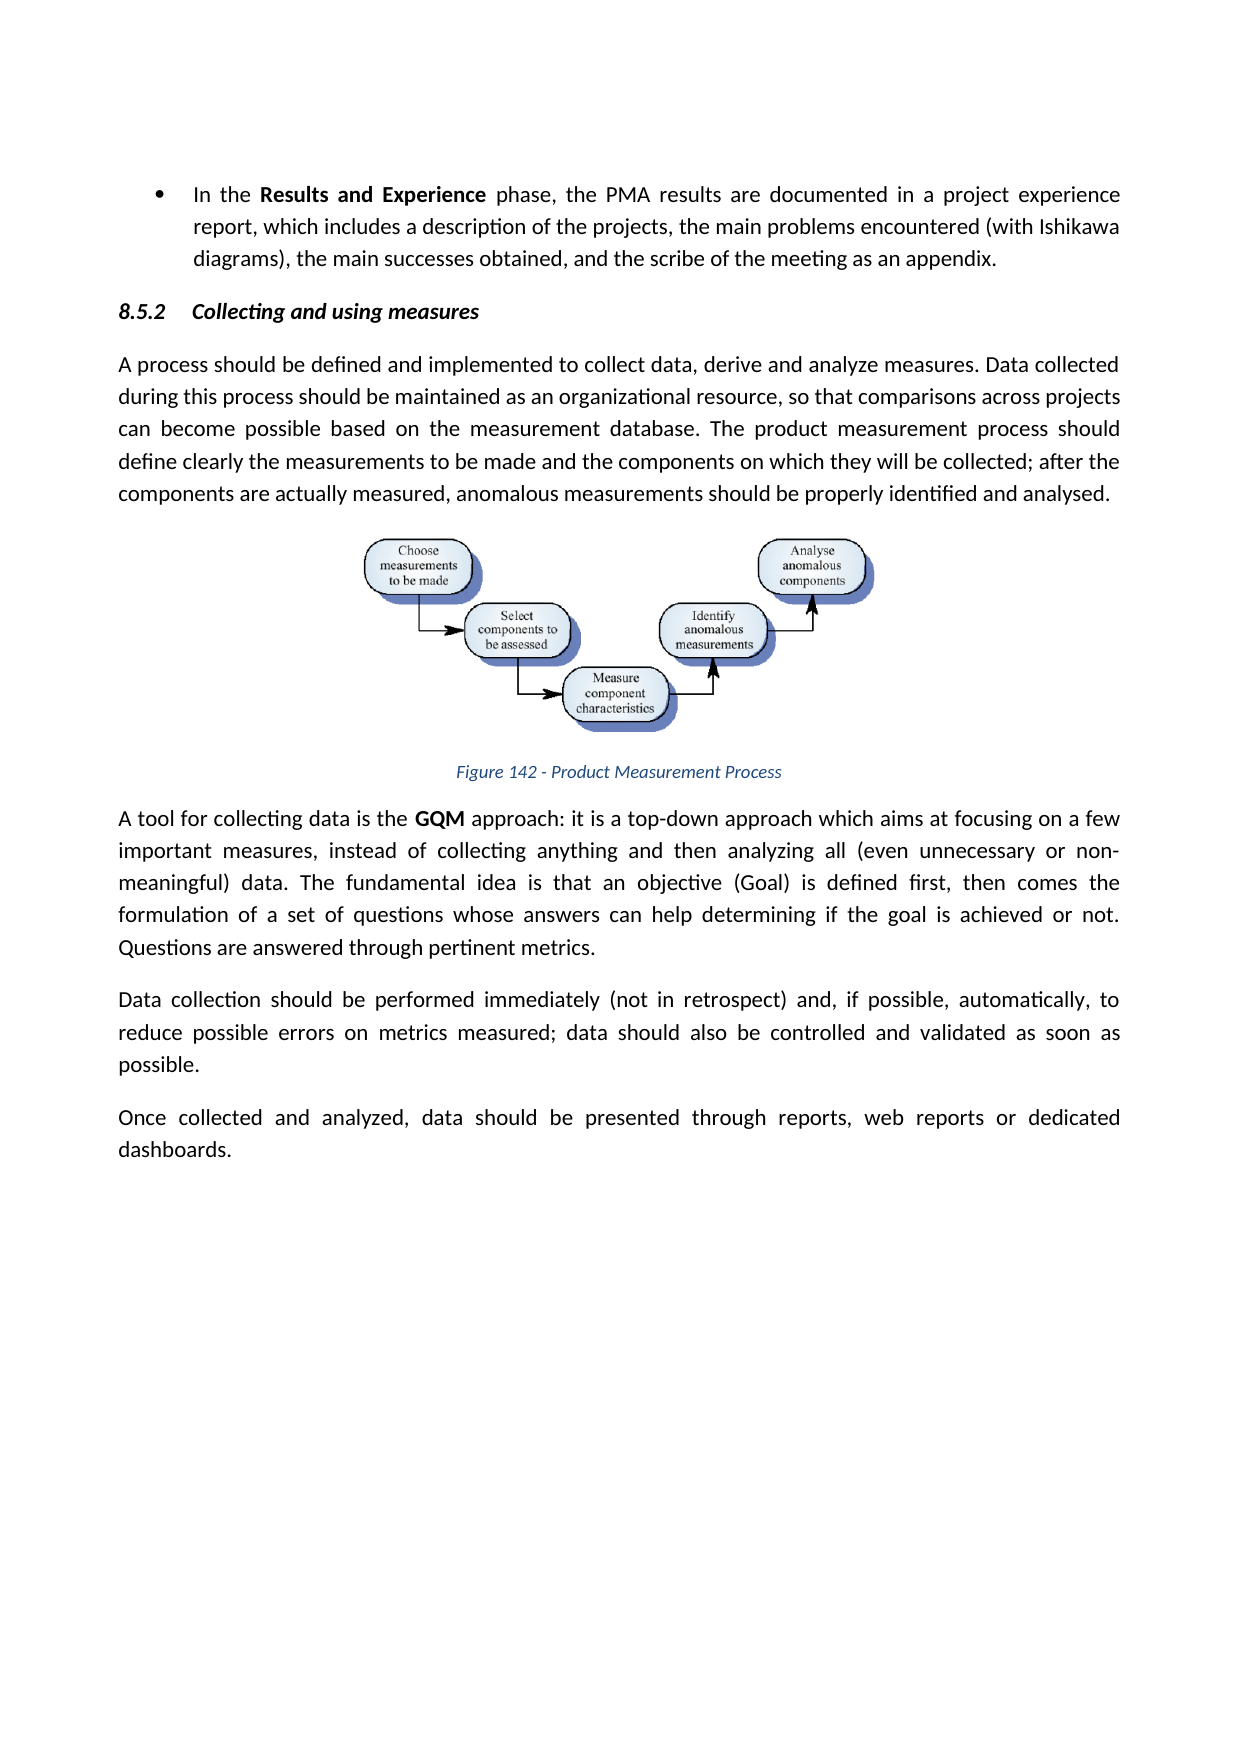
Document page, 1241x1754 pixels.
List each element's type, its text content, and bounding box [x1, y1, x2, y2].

text A tool for collecting data is the GQM approach: it is a top-down approach which aims at focusing on a few important measures, instead of collecting anything and then analyzing all (even unnecessary or non-meaningful) data. The fundamental idea is that an objective (Goal) is defined first, then comes the formulation of a set of questions whose answers can help determining if the goal is achieved or not. Questions are answered through pertinent metrics. [118, 804, 1122, 961]
list In the Results and Experience phase, the PMA results are documented in a project experience report, which includes a description of the projects, the main problems encountered (with Ishikawa diagrams), the main successes obtained, and the scribe of the meeting as an appendix. [156, 180, 1122, 272]
text Data collection should be performed immediately (not in retrospect) and, if possible, automatically, to reduce possible errors on metrics measured; data should also be controlled and validated as soon as possible. [118, 986, 1122, 1078]
text Figure 142 - Product Measurement Process [118, 760, 1122, 783]
text Once collected and analyzed, data should be presented through reports, web reports or dedicated dashboards. [118, 1103, 1122, 1163]
text 8.5.2 Collecting and using measures [118, 297, 1122, 325]
picture [357, 532, 883, 736]
text A process should be defined and implemented to collect data, derive and analyze measures. Data collected during this process should be maintained as an organizational resource, so that comparisons across projects can become possible based on the measurement database. The product measurement process should define clearly the measurements to be made and the components on which they will be collected; after the components are actually measured, anomalous measurements should be properly identified and analysed. [118, 350, 1122, 507]
